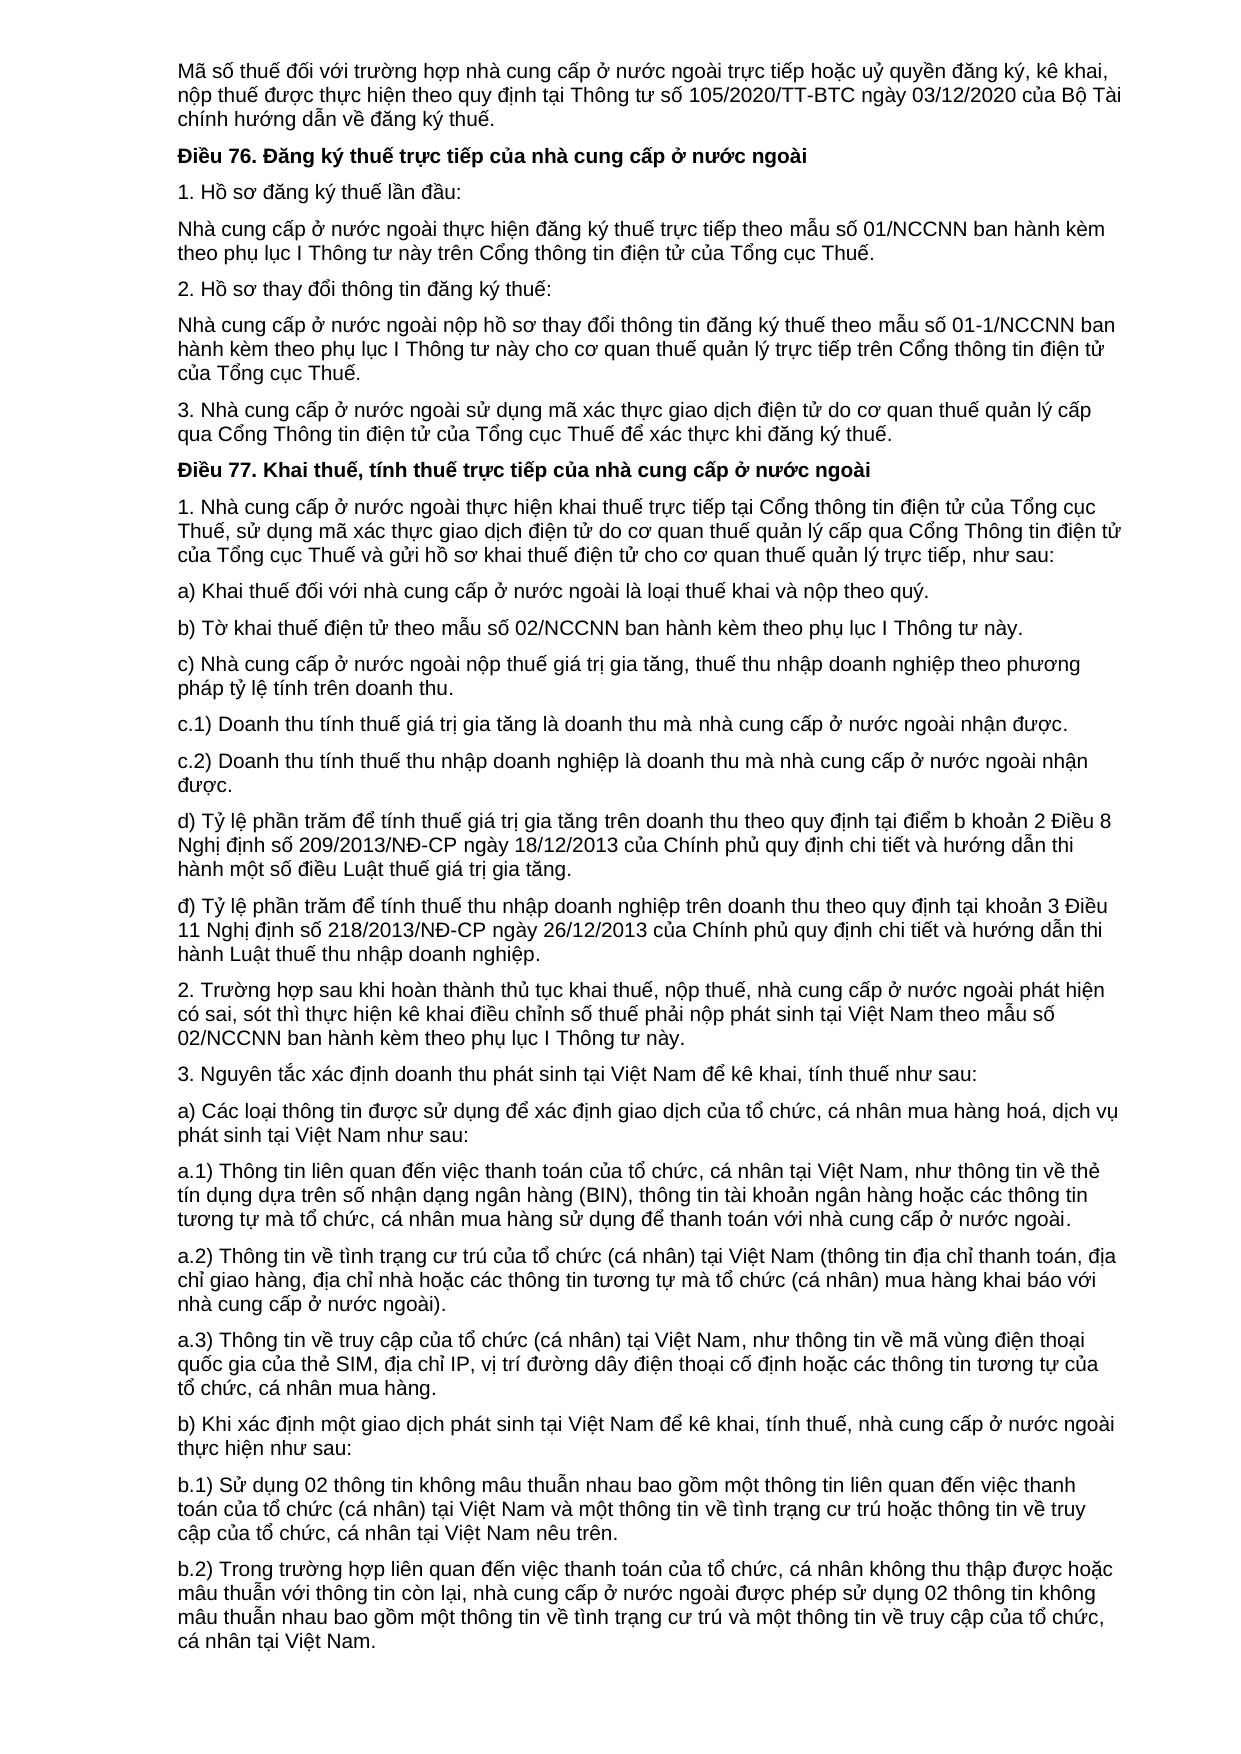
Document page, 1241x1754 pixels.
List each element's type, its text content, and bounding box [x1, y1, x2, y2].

text b) Tờ khai thuế điện tử theo mẫu số 02/NCCNN ban hành kèm theo phụ lục I Thông tư này. [177, 615, 1122, 639]
text 1. Hồ sơ đăng ký thuế lần đầu: [177, 180, 1122, 204]
text a.1) Thông tin liên quan đến việc thanh toán của tổ chức, cá nhân tại Việt Nam, như thông tin về thẻ tín dụng dựa trên số nhận dạng ngân hàng (BIN), thông tin tài khoản ngân hàng hoặc các thông tin tương tự mà tổ chức, cá nhân mua hàng sử dụng để thanh toán với nhà cung cấp ở nước ngoài. [177, 1159, 1122, 1231]
text d) Tỷ lệ phần trăm để tính thuế giá trị gia tăng trên doanh thu theo quy định tại điểm b khoản 2 Điều 8 Nghị định số 209/2013/NĐ-CP ngày 18/12/2013 của Chính phủ quy định chi tiết và hướng dẫn thi hành một số điều Luật thuế giá trị gia tăng. [177, 809, 1122, 881]
text đ) Tỷ lệ phần trăm để tính thuế thu nhập doanh nghiệp trên doanh thu theo quy định tại khoản 3 Điều 11 Nghị định số 218/2013/NĐ-CP ngày 26/12/2013 của Chính phủ quy định chi tiết và hướng dẫn thi hành Luật thuế thu nhập doanh nghiệp. [177, 893, 1122, 965]
text Mã số thuế đối với trường hợp nhà cung cấp ở nước ngoài trực tiếp hoặc uỷ quyền đăng ký, kê khai, nộp thuế được thực hiện theo quy định tại Thông tư số 105/2020/TT-BTC ngày 03/12/2020 của Bộ Tài chính hướng dẫn về đăng ký thuế. [177, 59, 1122, 131]
text b.1) Sử dụng 02 thông tin không mâu thuẫn nhau bao gồm một thông tin liên quan đến việc thanh toán của tổ chức (cá nhân) tại Việt Nam và một thông tin về tình trạng cư trú hoặc thông tin về truy cập của tổ chức, cá nhân tại Việt Nam nêu trên. [177, 1473, 1122, 1544]
subtitle Điều 76. Đăng ký thuế trực tiếp của nhà cung cấp ở nước ngoài [177, 143, 1122, 167]
text 1. Nhà cung cấp ở nước ngoài thực hiện khai thuế trực tiếp tại Cổng thông tin điện tử của Tổng cục Thuế, sử dụng mã xác thực giao dịch điện tử do cơ quan thuế quản lý cấp qua Cổng Thông tin điện tử của Tổng cục Thuế và gửi hồ sơ khai thuế điện tử cho cơ quan thuế quản lý trực tiếp, như sau: [177, 494, 1122, 566]
text Nhà cung cấp ở nước ngoài nộp hồ sơ thay đổi thông tin đăng ký thuế theo mẫu số 01-1/NCCNN ban hành kèm theo phụ lục I Thông tư này cho cơ quan thuế quản lý trực tiếp trên Cổng thông tin điện tử của Tổng cục Thuế. [177, 313, 1122, 385]
text 3. Nhà cung cấp ở nước ngoài sử dụng mã xác thực giao dịch điện tử do cơ quan thuế quản lý cấp qua Cổng Thông tin điện tử của Tổng cục Thuế để xác thực khi đăng ký thuế. [177, 398, 1122, 446]
text a.3) Thông tin về truy cập của tổ chức (cá nhân) tại Việt Nam, như thông tin về mã vùng điện thoại quốc gia của thẻ SIM, địa chỉ IP, vị trí đường dây điện thoại cố định hoặc các thông tin tương tự của tổ chức, cá nhân mua hàng. [177, 1328, 1122, 1400]
text 2. Hồ sơ thay đổi thông tin đăng ký thuế: [177, 277, 1122, 301]
text b) Khi xác định một giao dịch phát sinh tại Việt Nam để kê khai, tính thuế, nhà cung cấp ở nước ngoài thực hiện như sau: [177, 1412, 1122, 1460]
text b.2) Trong trường hợp liên quan đến việc thanh toán của tổ chức, cá nhân không thu thập được hoặc mâu thuẫn với thông tin còn lại, nhà cung cấp ở nước ngoài được phép sử dụng 02 thông tin không mâu thuẫn nhau bao gồm một thông tin về tình trạng cư trú và một thông tin về truy cập của tổ chức, cá nhân tại Việt Nam. [177, 1557, 1122, 1653]
text c.1) Doanh thu tính thuế giá trị gia tăng là doanh thu mà nhà cung cấp ở nước ngoài nhận được. [177, 712, 1122, 736]
text 2. Trường hợp sau khi hoàn thành thủ tục khai thuế, nộp thuế, nhà cung cấp ở nước ngoài phát hiện có sai, sót thì thực hiện kê khai điều chỉnh số thuế phải nộp phát sinh tại Việt Nam theo mẫu số 02/NCCNN ban hành kèm theo phụ lục I Thông tư này. [177, 978, 1122, 1050]
text a) Khai thuế đối với nhà cung cấp ở nước ngoài là loại thuế khai và nộp theo quý. [177, 579, 1122, 603]
subtitle Điều 77. Khai thuế, tính thuế trực tiếp của nhà cung cấp ở nước ngoài [177, 458, 1122, 482]
text c.2) Doanh thu tính thuế thu nhập doanh nghiệp là doanh thu mà nhà cung cấp ở nước ngoài nhận được. [177, 749, 1122, 797]
text c) Nhà cung cấp ở nước ngoài nộp thuế giá trị gia tăng, thuế thu nhập doanh nghiệp theo phương pháp tỷ lệ tính trên doanh thu. [177, 652, 1122, 700]
text a.2) Thông tin về tình trạng cư trú của tổ chức (cá nhân) tại Việt Nam (thông tin địa chỉ thanh toán, địa chỉ giao hàng, địa chỉ nhà hoặc các thông tin tương tự mà tổ chức (cá nhân) mua hàng khai báo với nhà cung cấp ở nước ngoài). [177, 1243, 1122, 1315]
text 3. Nguyên tắc xác định doanh thu phát sinh tại Việt Nam để kê khai, tính thuế như sau: [177, 1062, 1122, 1086]
text Nhà cung cấp ở nước ngoài thực hiện đăng ký thuế trực tiếp theo mẫu số 01/NCCNN ban hành kèm theo phụ lục I Thông tư này trên Cổng thông tin điện tử của Tổng cục Thuế. [177, 216, 1122, 264]
text a) Các loại thông tin được sử dụng để xác định giao dịch của tổ chức, cá nhân mua hàng hoá, dịch vụ phát sinh tại Việt Nam như sau: [177, 1099, 1122, 1147]
